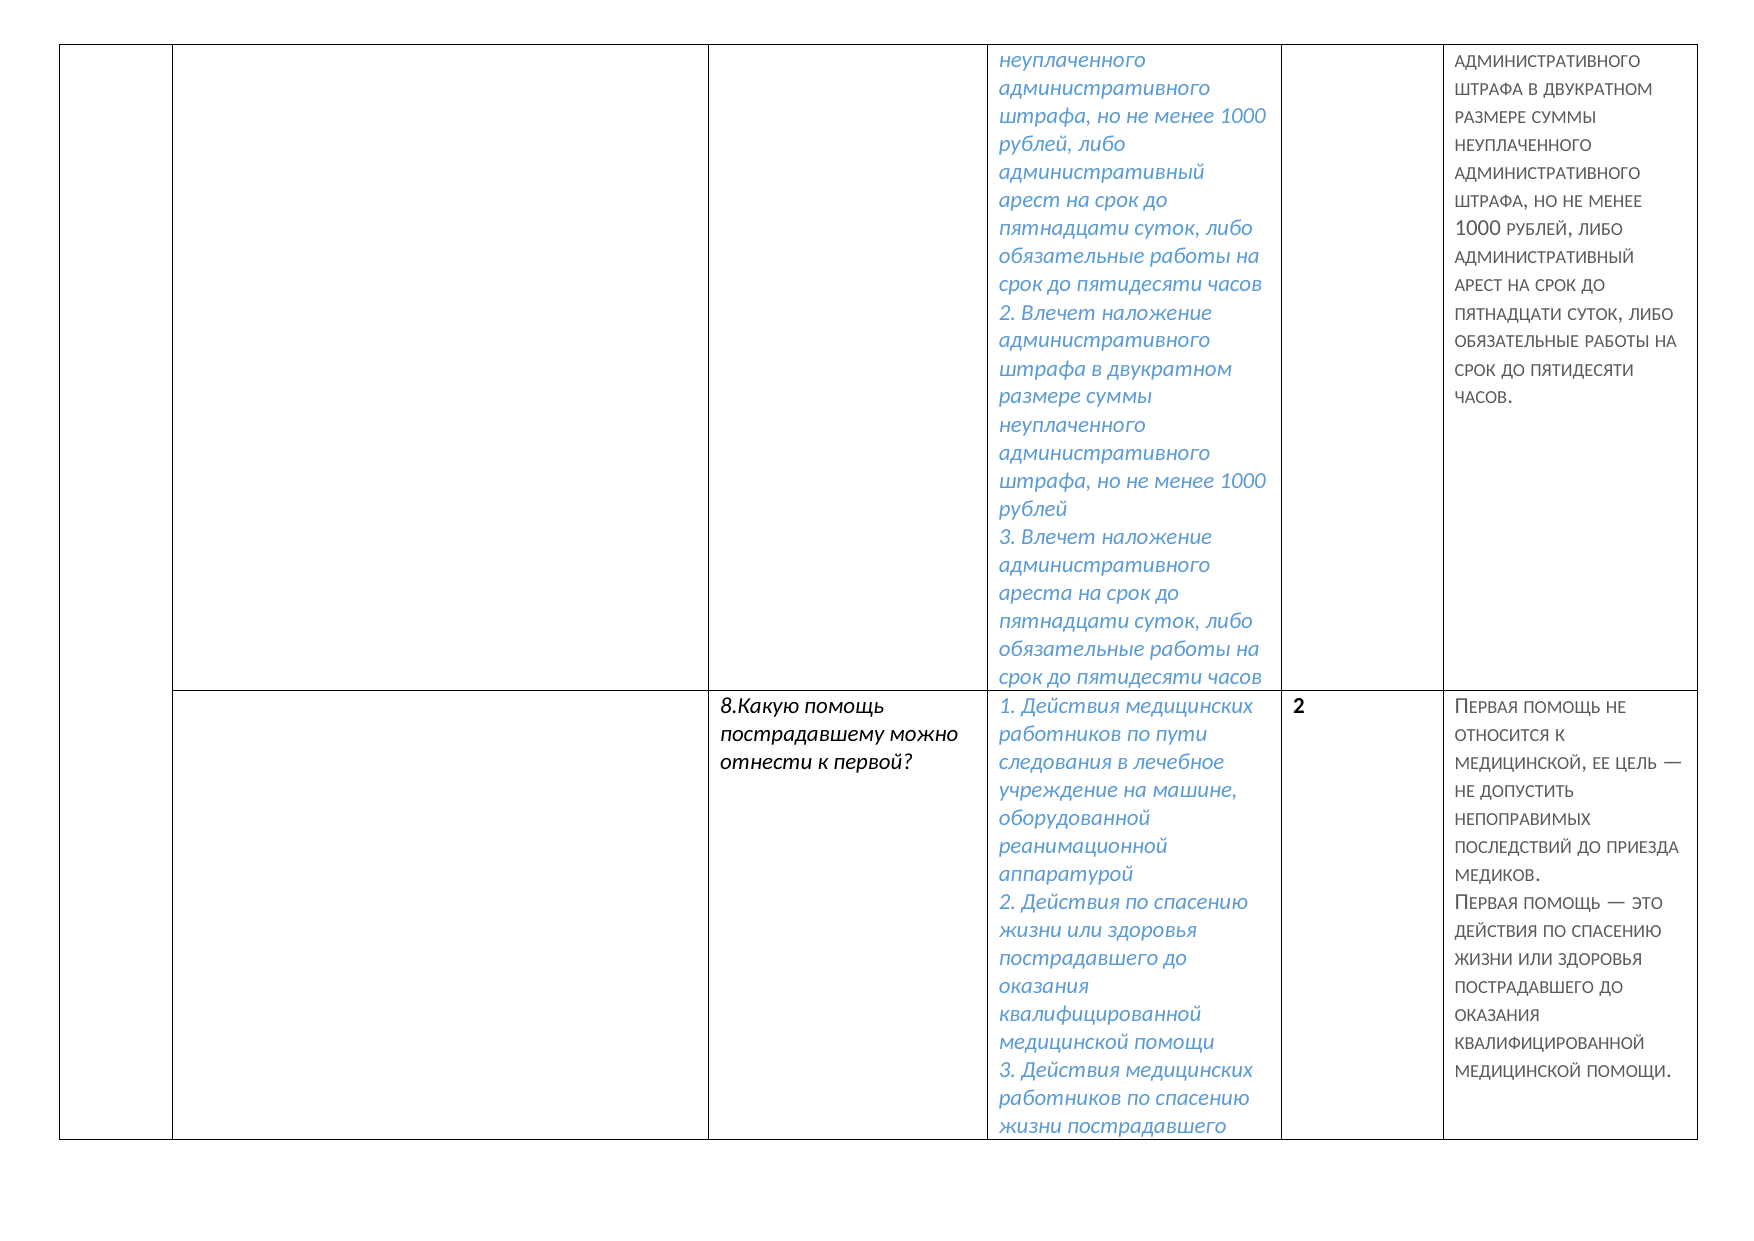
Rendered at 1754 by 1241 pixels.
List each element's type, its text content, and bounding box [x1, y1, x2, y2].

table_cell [1444, 45, 1697, 690]
table_cell 1 [1282, 45, 1443, 690]
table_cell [709, 45, 987, 690]
table_cell [173, 45, 708, 690]
table_cell 2 [1282, 691, 1443, 1139]
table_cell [988, 45, 1281, 690]
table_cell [988, 691, 1281, 1139]
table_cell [709, 691, 987, 1139]
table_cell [1444, 691, 1697, 1139]
table_cell [173, 691, 708, 1139]
